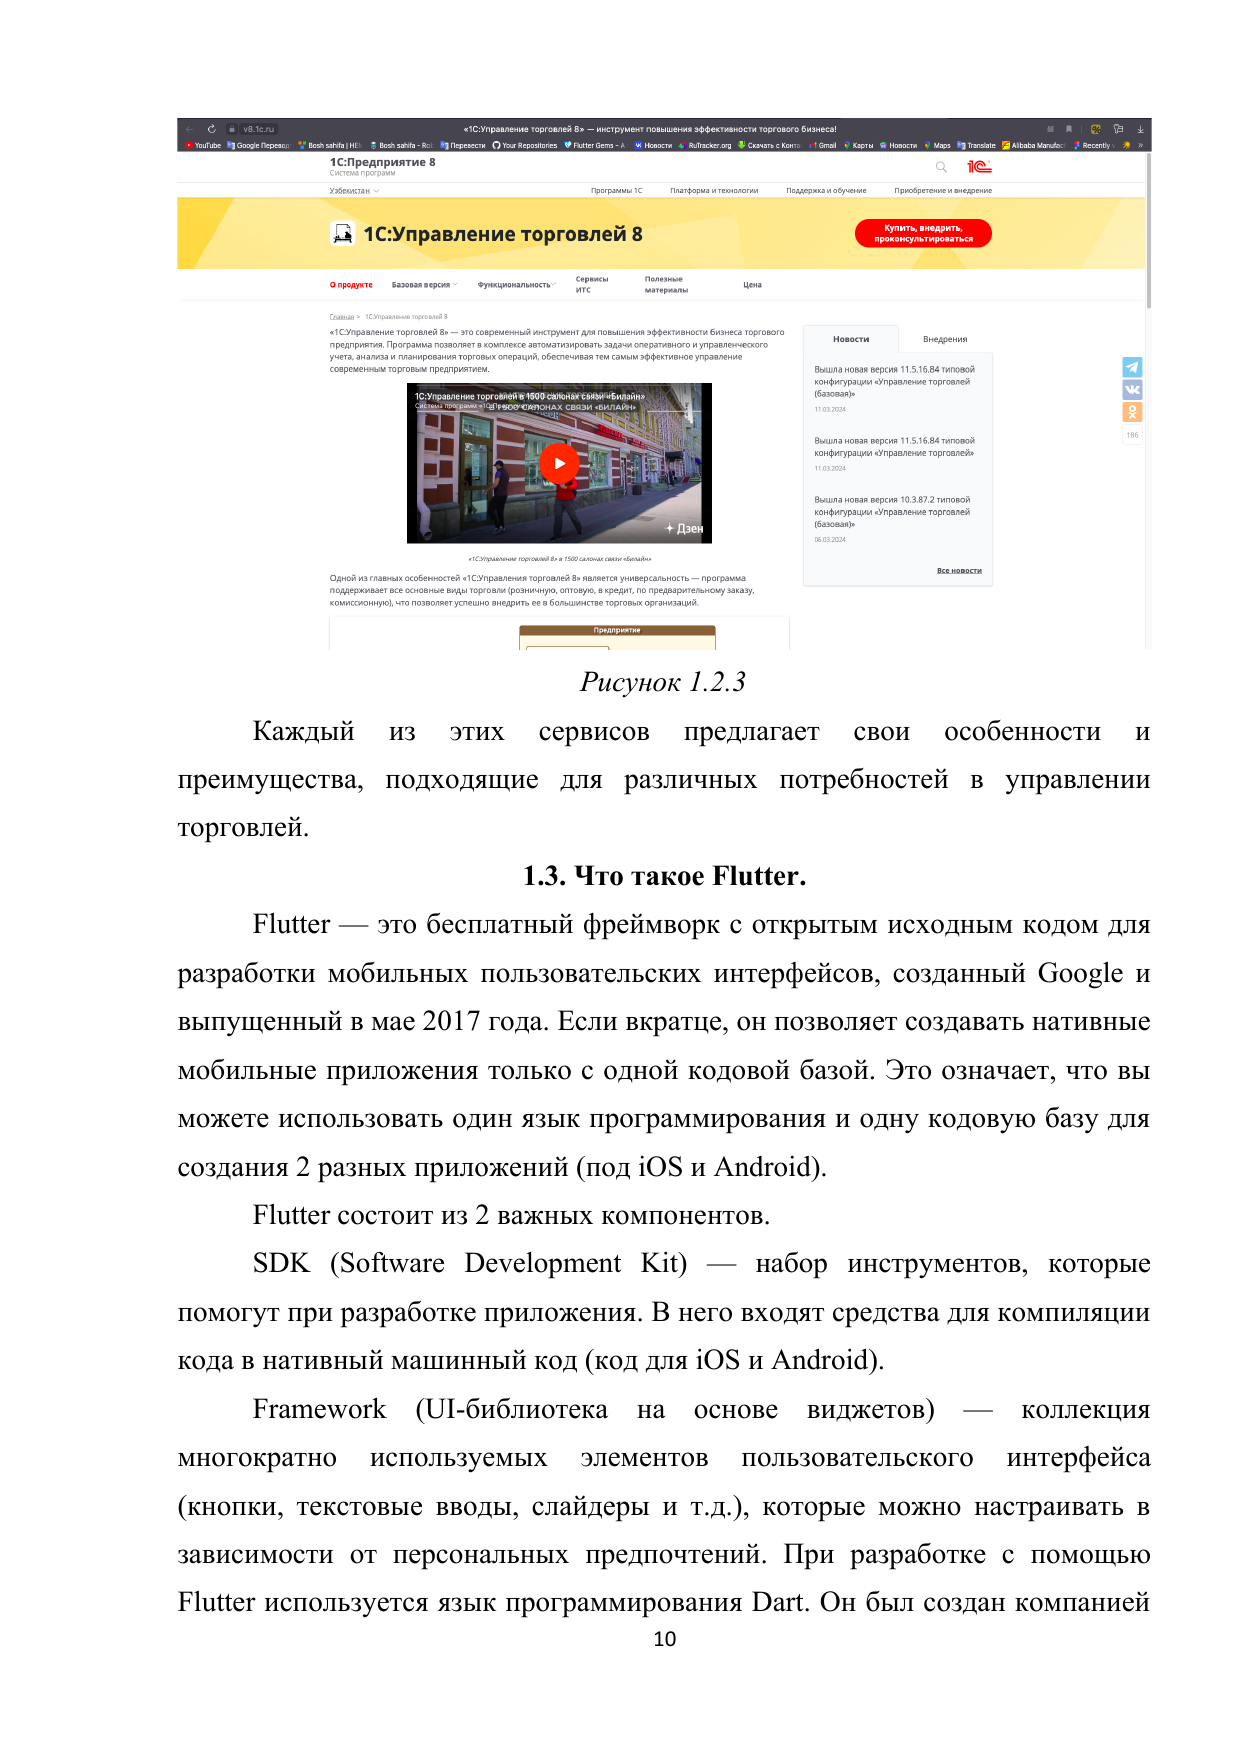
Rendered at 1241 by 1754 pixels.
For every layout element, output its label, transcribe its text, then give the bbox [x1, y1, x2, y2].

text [177, 1392, 1152, 1618]
text Рисунок 1.2.3 [177, 666, 1152, 698]
text Flutter состоит из 2 важных компонентов. [177, 1198, 1152, 1231]
text Flutter — это бесплатный фреймворк с открытым исходным кодом для разработки мобильных пользовательских интерфейсов, созданный Google и выпущенный в мае 2017 года. Если вкратце, он позволяет создавать нативные мобильные приложения только с одной кодовой базой. Это означает, что вы можете использовать один язык программирования и одну кодовую базу для создания 2 разных приложений (под iOS и Android). [177, 908, 1152, 1182]
text Каждый из этих сервисов предлагает свои особенности и преимущества, подходящие для различных потребностей в управлении торговлей. [177, 714, 1152, 843]
picture [177, 118, 1152, 650]
text SDK (Software Development Kit) — набор инструментов, которые помогут при разработке приложения. В него входят средства для компиляции кода в нативный машинный код (код для iOS и Android). [177, 1247, 1152, 1376]
text 1.3. Что такое Flutter. [177, 859, 1152, 892]
